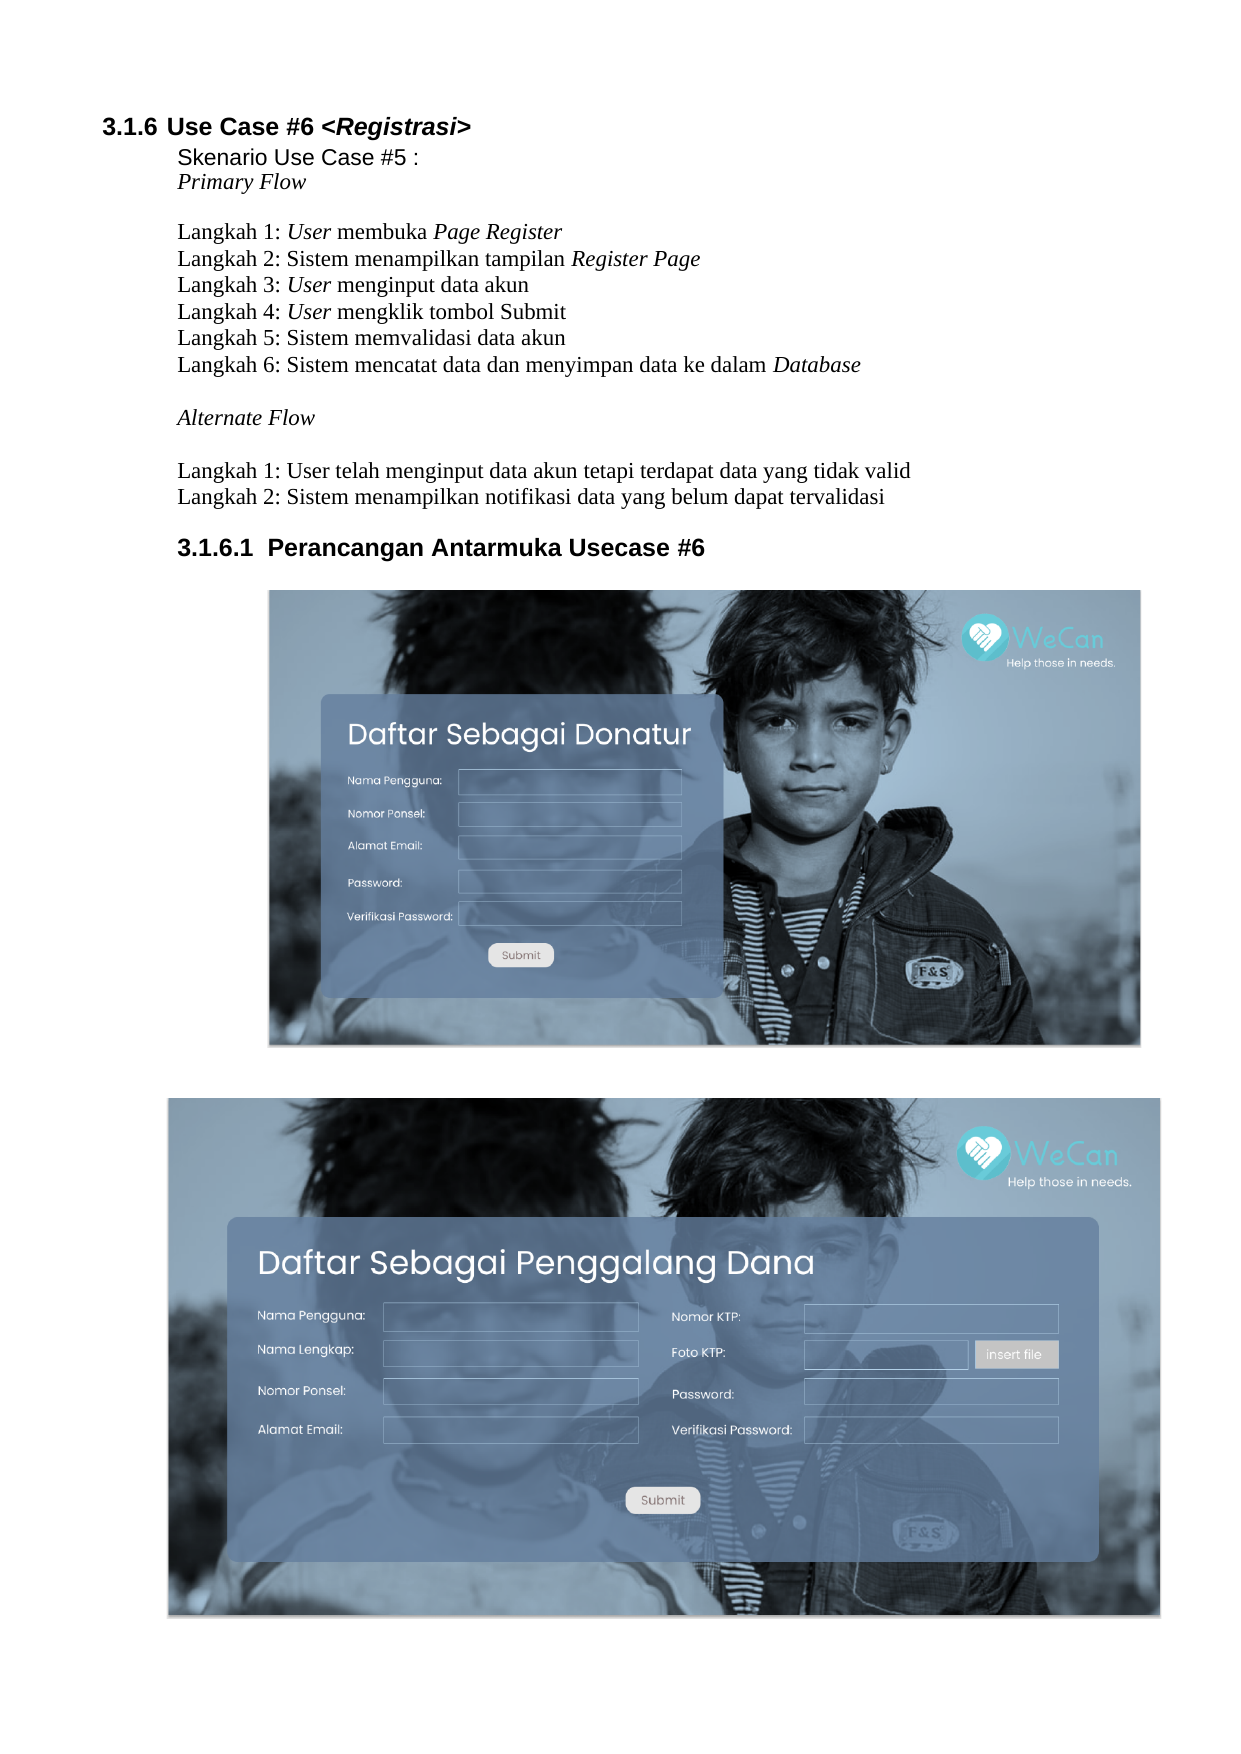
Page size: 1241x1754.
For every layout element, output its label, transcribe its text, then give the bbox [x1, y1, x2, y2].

text Alternate Flow [177, 404, 1161, 430]
text Primary Flow [177, 170, 1161, 194]
text Langkah 4: User mengklik tombol Submit [177, 298, 1161, 324]
picture [166, 1098, 1162, 1619]
list Perancangan Antarmuka Usecase #6 [177, 532, 1161, 561]
list Use Case #6 <Registrasi> [102, 116, 1161, 140]
text Langkah 6: Sistem mencatat data dan menyimpan data ke dalam Database [177, 351, 1161, 377]
text Langkah 5: Sistem memvalidasi data akun [177, 324, 1161, 351]
list Skenario Use Case #5 : [177, 146, 1161, 170]
text Langkah 2: Sistem menampilkan notifikasi data yang belum dapat tervalidasi [177, 483, 1161, 510]
text Langkah 1: User telah menginput data akun tetapi terdapat data yang tidak valid [177, 457, 1161, 483]
text Langkah 3: User menginput data akun [177, 271, 1161, 298]
text Langkah 2: Sistem menampilkan tampilan Register Page [177, 245, 1161, 271]
picture [267, 590, 1142, 1048]
text Langkah 1: User membuka Page Register [177, 218, 1161, 244]
